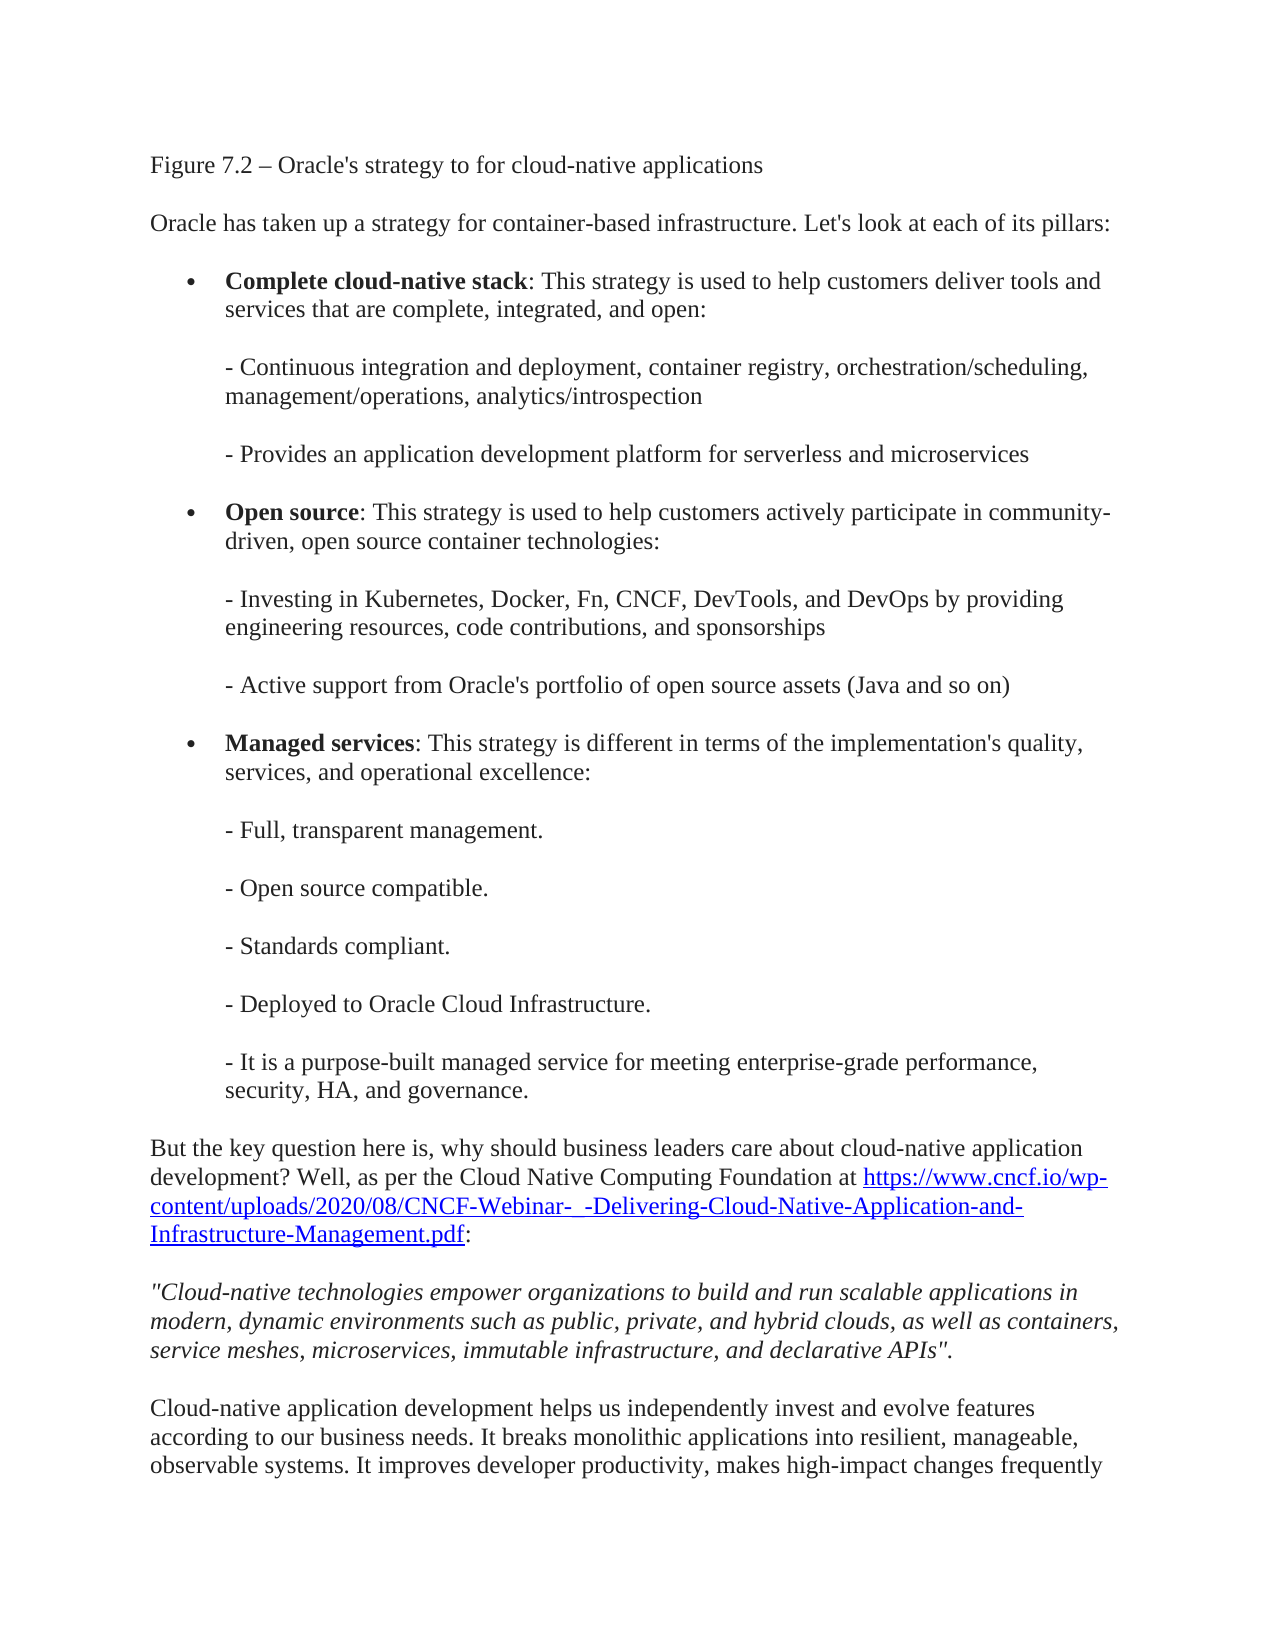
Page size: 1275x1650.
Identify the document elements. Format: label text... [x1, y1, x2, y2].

text Figure 7.2 – Oracle's strategy to for cloud-native applications [150, 150, 1125, 179]
list Open source: This strategy is used to help customers actively participate in community-driven, open source container technologies: [187, 497, 1125, 554]
text - It is a purpose-built managed service for meeting enterprise-grade performance, security, HA, and governance. [225, 1047, 1125, 1104]
list Managed services: This strategy is different in terms of the implementation's quality, services, and operational excellence: [187, 728, 1125, 786]
text - Provides an application development platform for serverless and microservices [225, 439, 1125, 468]
text But the key question here is, why should business leaders care about cloud-native application development? Well, as per the Cloud Native Computing Foundation at https://www.cncf.io/wp-content/uploads/2020/08/CNCF-Webinar-_-Delivering-Cloud-Native-Application-and-Infrastructure-Management.pdf: [150, 1133, 1125, 1248]
text Oracle has taken up a strategy for container-based infrastructure. Let's look at each of its pillars: [150, 208, 1125, 237]
text - Active support from Oracle's portfolio of open source assets (Java and so on) [225, 670, 1125, 699]
text - Deployed to Oracle Cloud Infrastructure. [225, 989, 1125, 1017]
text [150, 1393, 1125, 1479]
text - Investing in Kubernetes, Docker, Fn, CNCF, DevTools, and DevOps by providing engineering resources, code contributions, and sponsorships [225, 584, 1125, 641]
text "Cloud-native technologies empower organizations to build and run scalable applications in modern, dynamic environments such as public, private, and hybrid clouds, as well as containers, service meshes, microservices, immutable infrastructure, and declarative APIs". [150, 1277, 1125, 1364]
list Complete cloud-native stack: This strategy is used to help customers deliver tools and services that are complete, integrated, and open: [187, 266, 1125, 323]
text - Continuous integration and deployment, container registry, orchestration/scheduling, management/operations, analytics/introspection [225, 352, 1125, 410]
text - Standards compliant. [225, 931, 1125, 959]
text - Open source compatible. [225, 873, 1125, 902]
text - Full, transparent management. [225, 815, 1125, 844]
